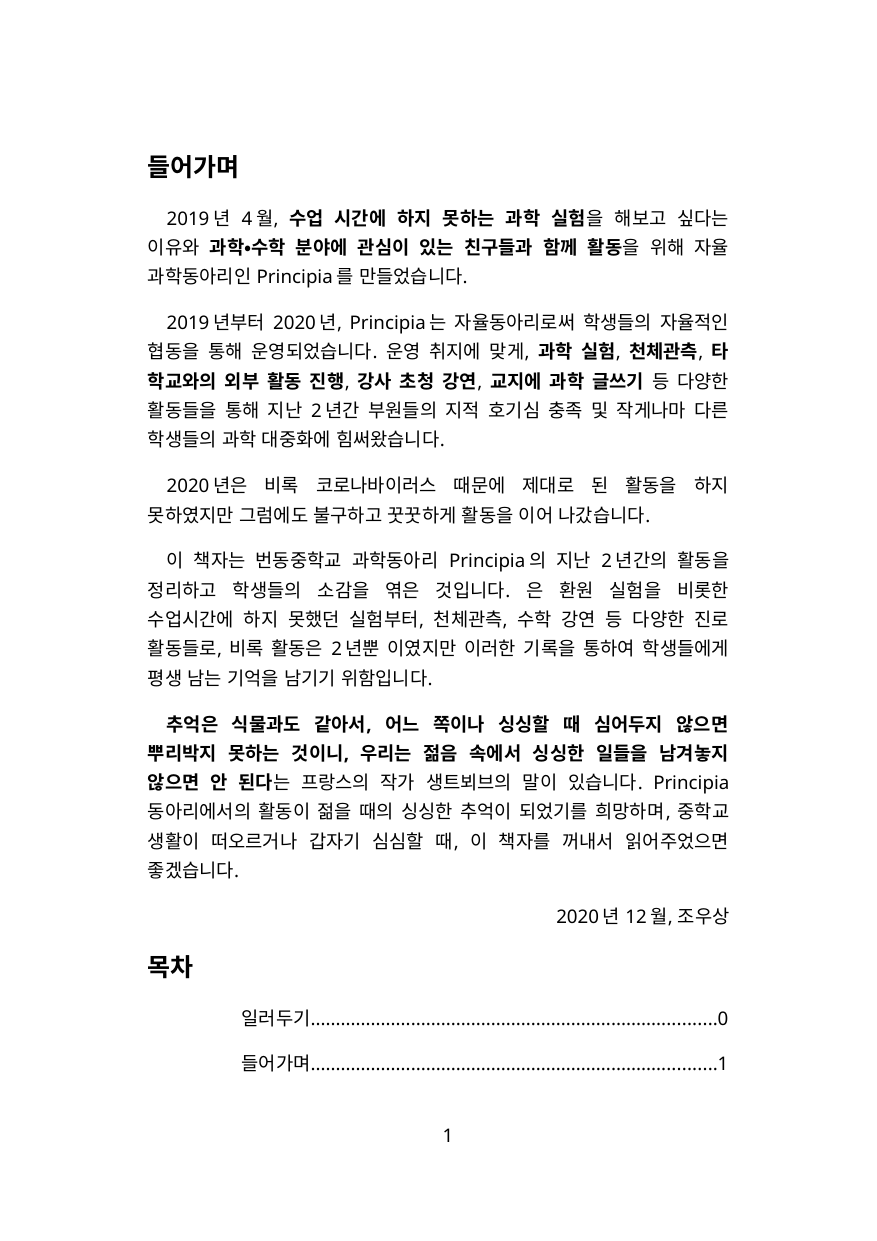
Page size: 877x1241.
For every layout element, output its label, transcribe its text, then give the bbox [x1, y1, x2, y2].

subtitle 들어가며 [148, 148, 729, 184]
subtitle 목차 [148, 947, 729, 984]
text 2020년은 비록 코로나바이러스 때문에 제대로 된 활동을 하지 못하였지만 그럼에도 불구하고 꿋꿋하게 활동을 이어 나갔습니다. [148, 471, 729, 527]
text 이 책자는 번동중학교 과학동아리 Principia의 지난 2년간의 활동을 정리하고 학생들의 소감을 엮은 것입니다. 은 환원 실험을 비롯한 수업시간에 하지 못했던 실험부터, 천체관측, 수학 강연 등 다양한 진로 활동들로, 비록 활동은 2년뿐 이였지만 이러한 기록을 통하여 학생들에게 평생 남는 기억을 남기기 위함입니다. [148, 546, 729, 690]
text 2019년 4월, 수업 시간에 하지 못하는 과학 실험을 해보고 싶다는 이유와 과학•수학 분야에 관심이 있는 친구들과 함께 활동을 위해 자율 과학동아리인 Principia를 만들었습니다. [148, 203, 729, 289]
text 2020년 12월, 조우상 [148, 901, 729, 929]
text 2019년부터 2020년, Principia는 자율동아리로써 학생들의 자율적인 협동을 통해 운영되었습니다. 운영 취지에 맞게, 과학 실험, 천체관측, 타 학교와의 외부 활동 진행, 강사 초청 강연, 교지에 과학 글쓰기 등 다양한 활동들을 통해 지난 2년간 부원들의 지적 호기심 충족 및 작게나마 다른 학생들의 과학 대중화에 힘써왔습니다. [148, 308, 729, 452]
text 일러두기 0 [223, 1003, 729, 1030]
text 추억은 식물과도 같아서, 어느 쪽이나 싱싱할 때 심어두지 않으면 뿌리박지 못하는 것이니, 우리는 젊음 속에서 싱싱한 일들을 남겨놓지 않으면 안 된다는 프랑스의 작가 생트뵈브의 말이 있습니다. Principia 동아리에서의 활동이 젊을 때의 싱싱한 추억이 되었기를 희망하며, 중학교 생활이 떠오르거나 갑자기 심심할 때, 이 책자를 꺼내서 읽어주었으면 좋겠습니다. [148, 709, 729, 883]
text 들어가며 1 [223, 1049, 729, 1076]
